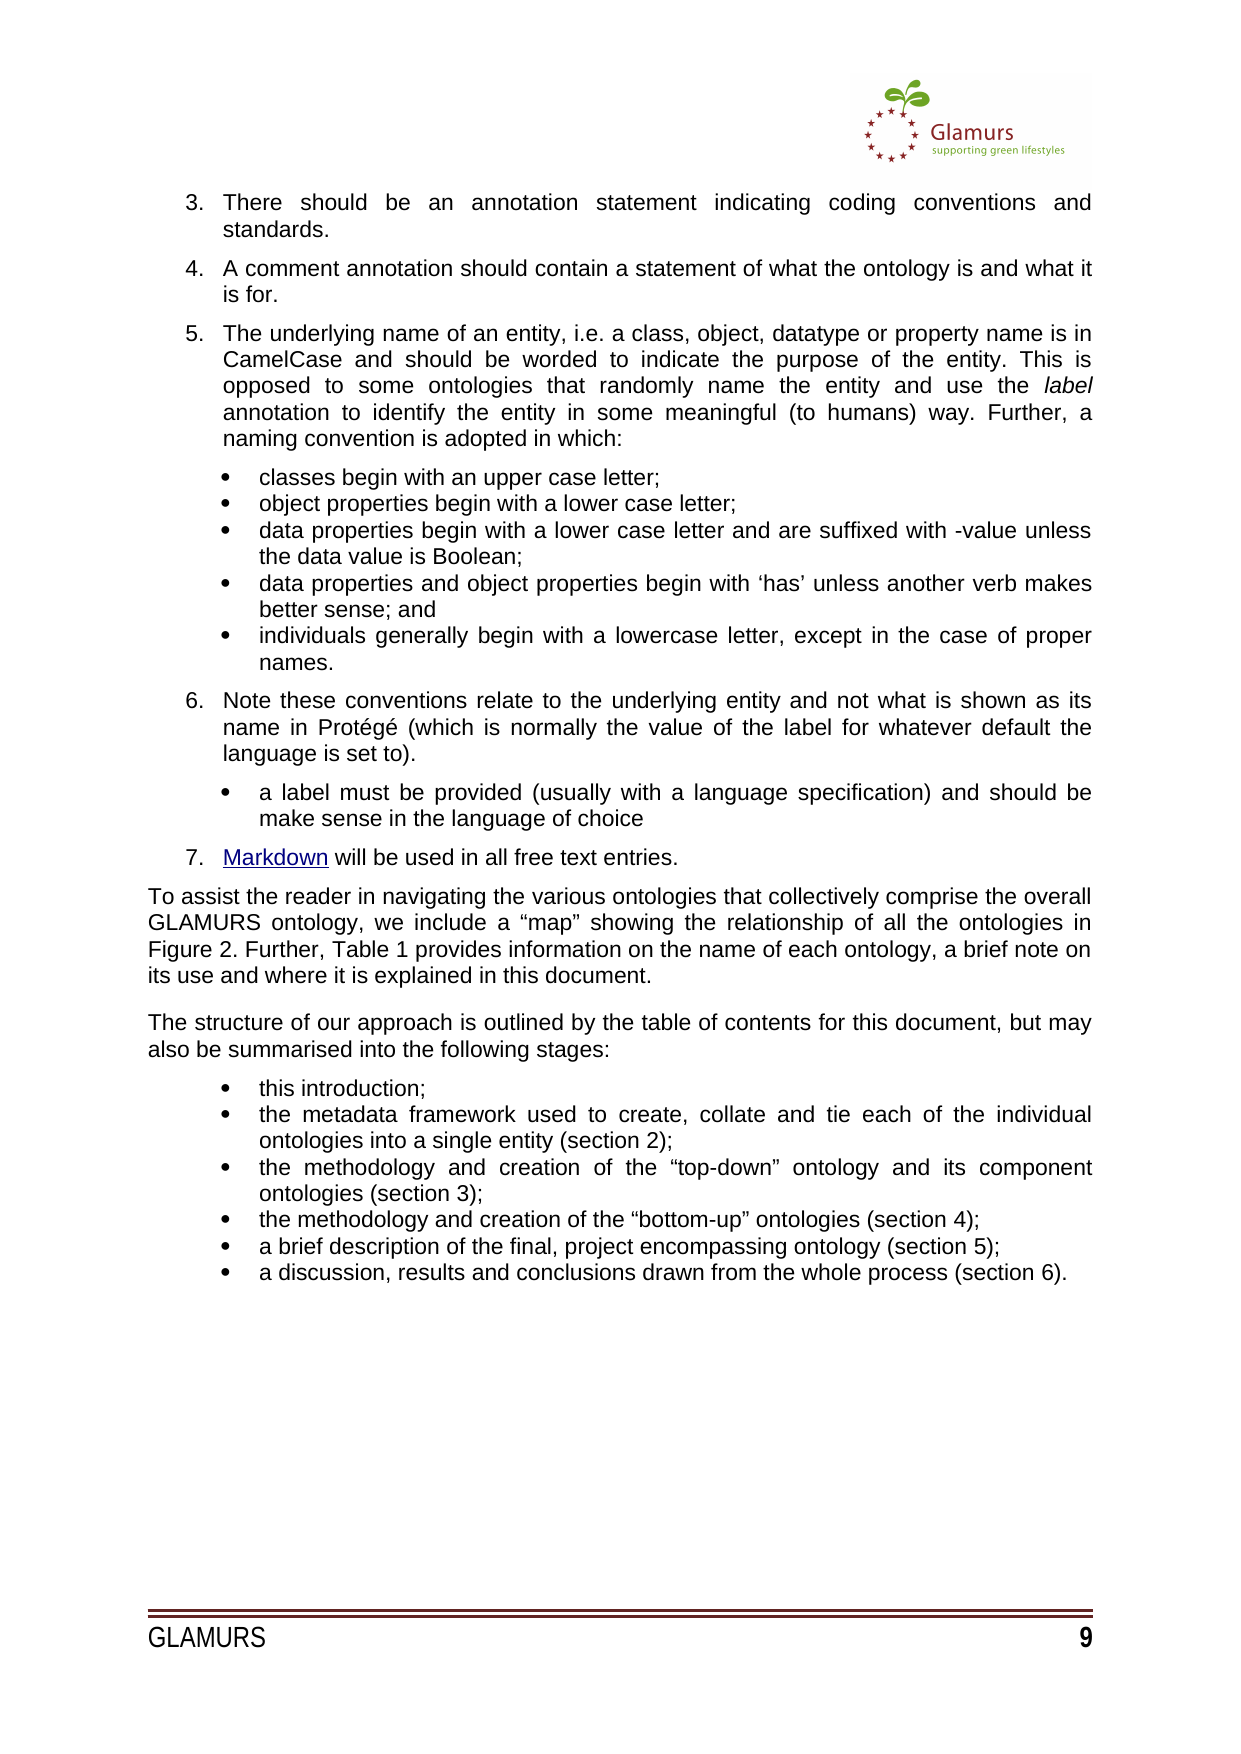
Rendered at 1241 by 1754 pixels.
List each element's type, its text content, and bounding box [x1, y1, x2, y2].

list Markdown will be used in all free text entries. [185, 844, 1093, 871]
text a discussion, results and conclusions drawn from the whole process (section 6). [221, 1259, 1093, 1285]
text classes begin with an upper case letter; [221, 464, 1093, 490]
text individuals generally begin with a lowercase letter, except in the case of proper names. [221, 622, 1093, 675]
text data properties begin with a lower case letter and are suffixed with -value unless the data value is Boolean; [221, 517, 1093, 569]
picture [849, 73, 1093, 190]
list A comment annotation should contain a statement of what the ontology is and what it is for. [185, 254, 1093, 307]
text the methodology and creation of the “bottom-up” ontologies (section 4); [221, 1206, 1093, 1233]
text a brief description of the final, project encompassing ontology (section 5); [221, 1233, 1093, 1259]
text To assist the reader in navigating the various ontologies that collectively comprise the overall GLAMURS ontology, we include a “map” showing the relationship of all the ontologies in Figure 2. Further, Table 1 provides information on the name of each ontology, a brief note on its use and where it is explained in this document. [148, 883, 1093, 988]
text a label must be provided (usually with a language specification) and should be make sense in the language of choice [221, 779, 1093, 832]
text the methodology and creation of the “top-down” ontology and its component ontologies (section 3); [221, 1153, 1093, 1206]
text this introduction; [221, 1074, 1093, 1101]
list The underlying name of an entity, i.e. a class, object, datatype or property name is in CamelCase and should be worded to indicate the purpose of the entity. This is opposed to some ontologies that randomly name the entity and use the label annotation to identify the entity in some meaningful (to humans) way. Further, a naming convention is adopted in which: [185, 320, 1093, 452]
text object properties begin with a lower case letter; [221, 490, 1093, 517]
list There should be an annotation statement indicating coding conventions and standards. [185, 189, 1093, 242]
text data properties and object properties begin with ‘has’ unless another verb makes better sense; and [221, 569, 1093, 622]
text The structure of our approach is outlined by the table of contents for this document, but may also be summarised into the following stages: [148, 1009, 1093, 1062]
list Note these conventions relate to the underlying entity and not what is shown as its name in Protégé (which is normally the value of the label for whatever default the language is set to). [185, 687, 1093, 766]
text the metadata framework used to create, collate and tie each of the individual ontologies into a single entity (section 2); [221, 1101, 1093, 1153]
